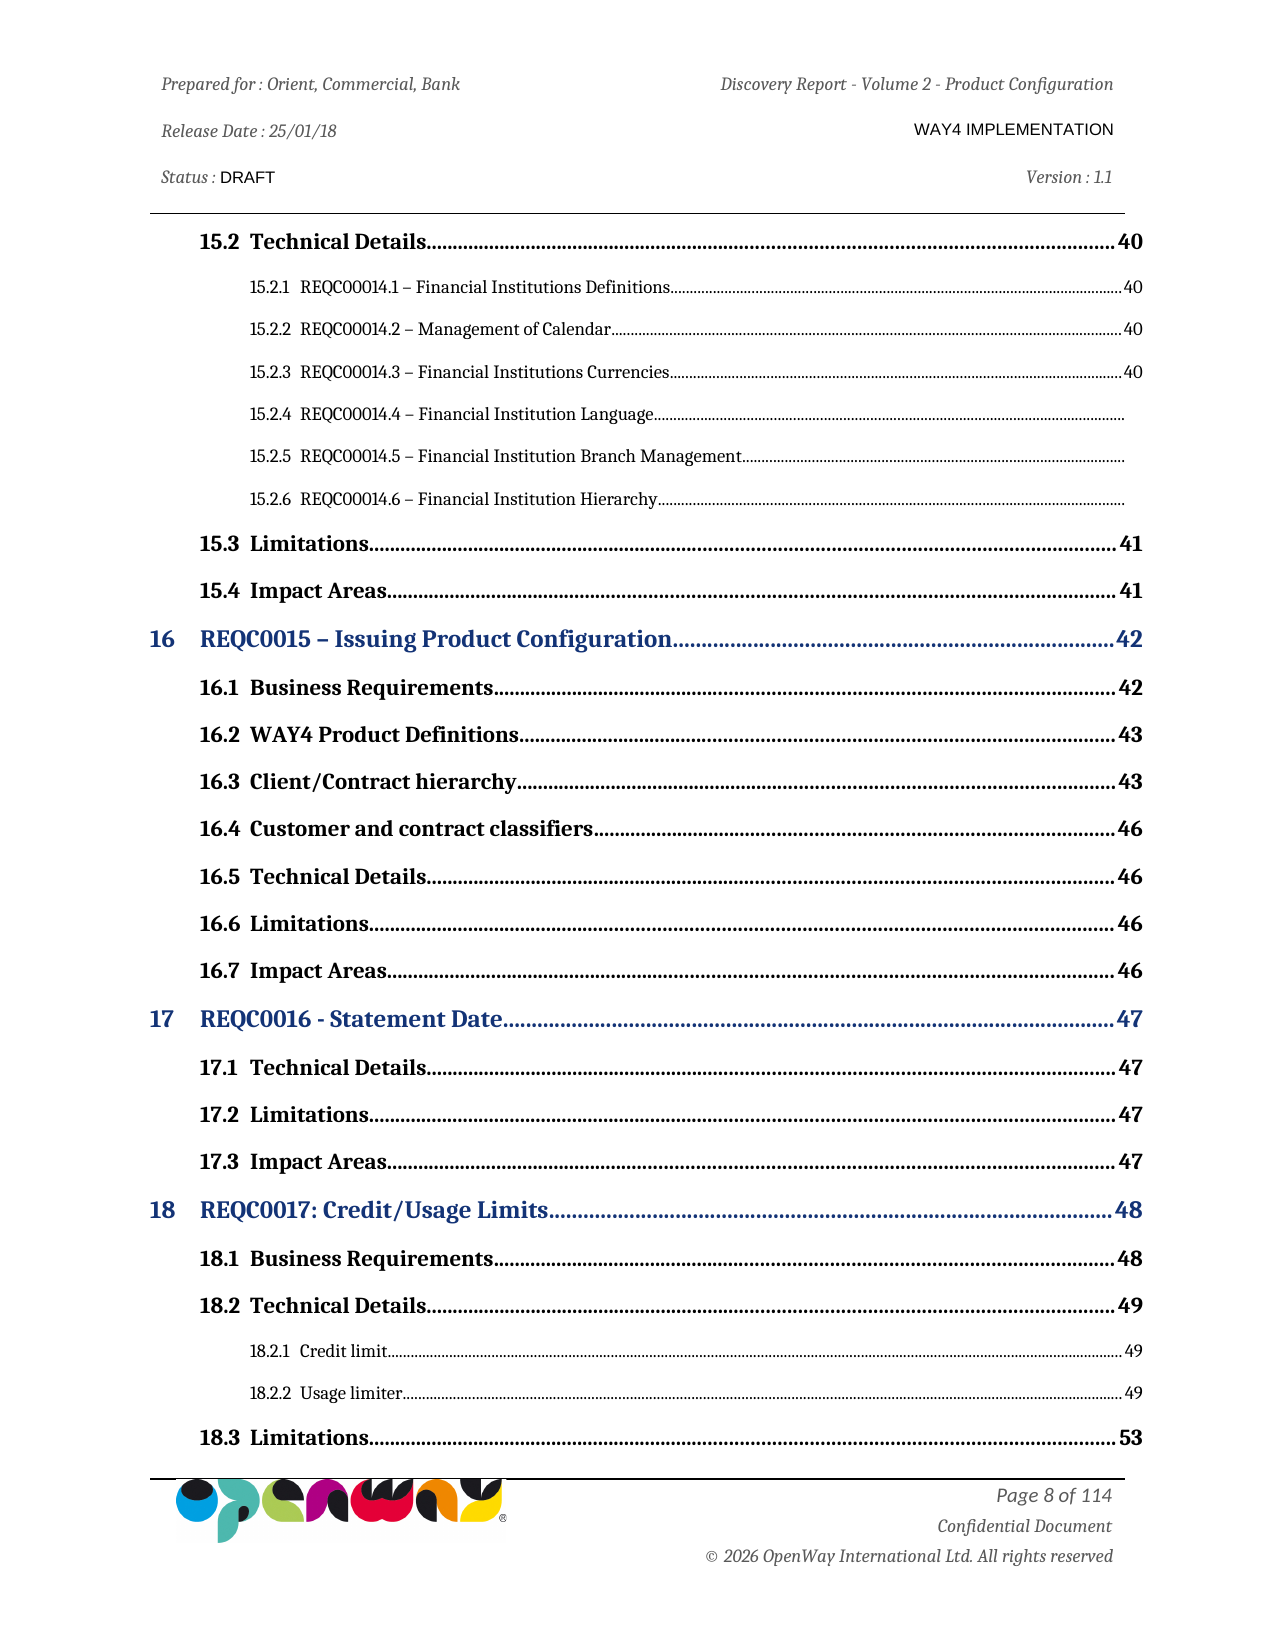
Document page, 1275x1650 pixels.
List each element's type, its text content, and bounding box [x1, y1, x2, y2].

text 18.2.1 Credit limit 49 [250, 1340, 1125, 1362]
text 16.6 Limitations 46 [200, 911, 1123, 937]
text 17.1 Technical Details 47 [200, 1054, 1123, 1081]
text 18.1 Business Requirements 48 [200, 1246, 1123, 1272]
text 15.2.4 REQC00014.4 – Financial Institution Language 41 [250, 403, 1125, 425]
text 17 REQC0016 - Statement Date 47 [150, 1005, 1125, 1034]
text 16 REQC0015 – Issuing Product Configuration 42 [150, 625, 1125, 654]
text 16.5 Technical Details 46 [200, 863, 1123, 890]
text 15.2.2 REQC00014.2 – Management of Calendar 40 [250, 319, 1125, 340]
text 15.2 Technical Details 40 [200, 229, 1123, 256]
text 17.3 Impact Areas 47 [200, 1149, 1123, 1175]
text 18.2.2 Usage limiter 49 [250, 1382, 1125, 1404]
text 16.1 Business Requirements 42 [200, 675, 1123, 701]
text 16.2 WAY4 Product Definitions 43 [200, 722, 1123, 748]
text 15.2.6 REQC00014.6 – Financial Institution Hierarchy 41 [250, 488, 1125, 510]
picture [176, 1479, 507, 1543]
text 17.2 Limitations 47 [200, 1102, 1123, 1128]
text 16.3 Client/Contract hierarchy 43 [200, 769, 1123, 795]
text 16.7 Impact Areas 46 [200, 958, 1123, 984]
text 18.2 Technical Details 49 [200, 1293, 1123, 1319]
text 15.2.5 REQC00014.5 – Financial Institution Branch Management 41 [250, 446, 1125, 467]
text 18.3 Limitations 53 [200, 1425, 1123, 1451]
text 15.4 Impact Areas 41 [200, 578, 1123, 604]
text 15.2.3 REQC00014.3 – Financial Institutions Currencies 40 [250, 361, 1125, 383]
text 18 REQC0017: Credit/Usage Limits 48 [150, 1196, 1125, 1225]
text 16.4 Customer and contract classifiers 46 [200, 816, 1123, 843]
text 15.3 Limitations 41 [200, 531, 1123, 557]
text 15.2.1 REQC00014.1 – Financial Institutions Definitions 40 [250, 276, 1125, 298]
